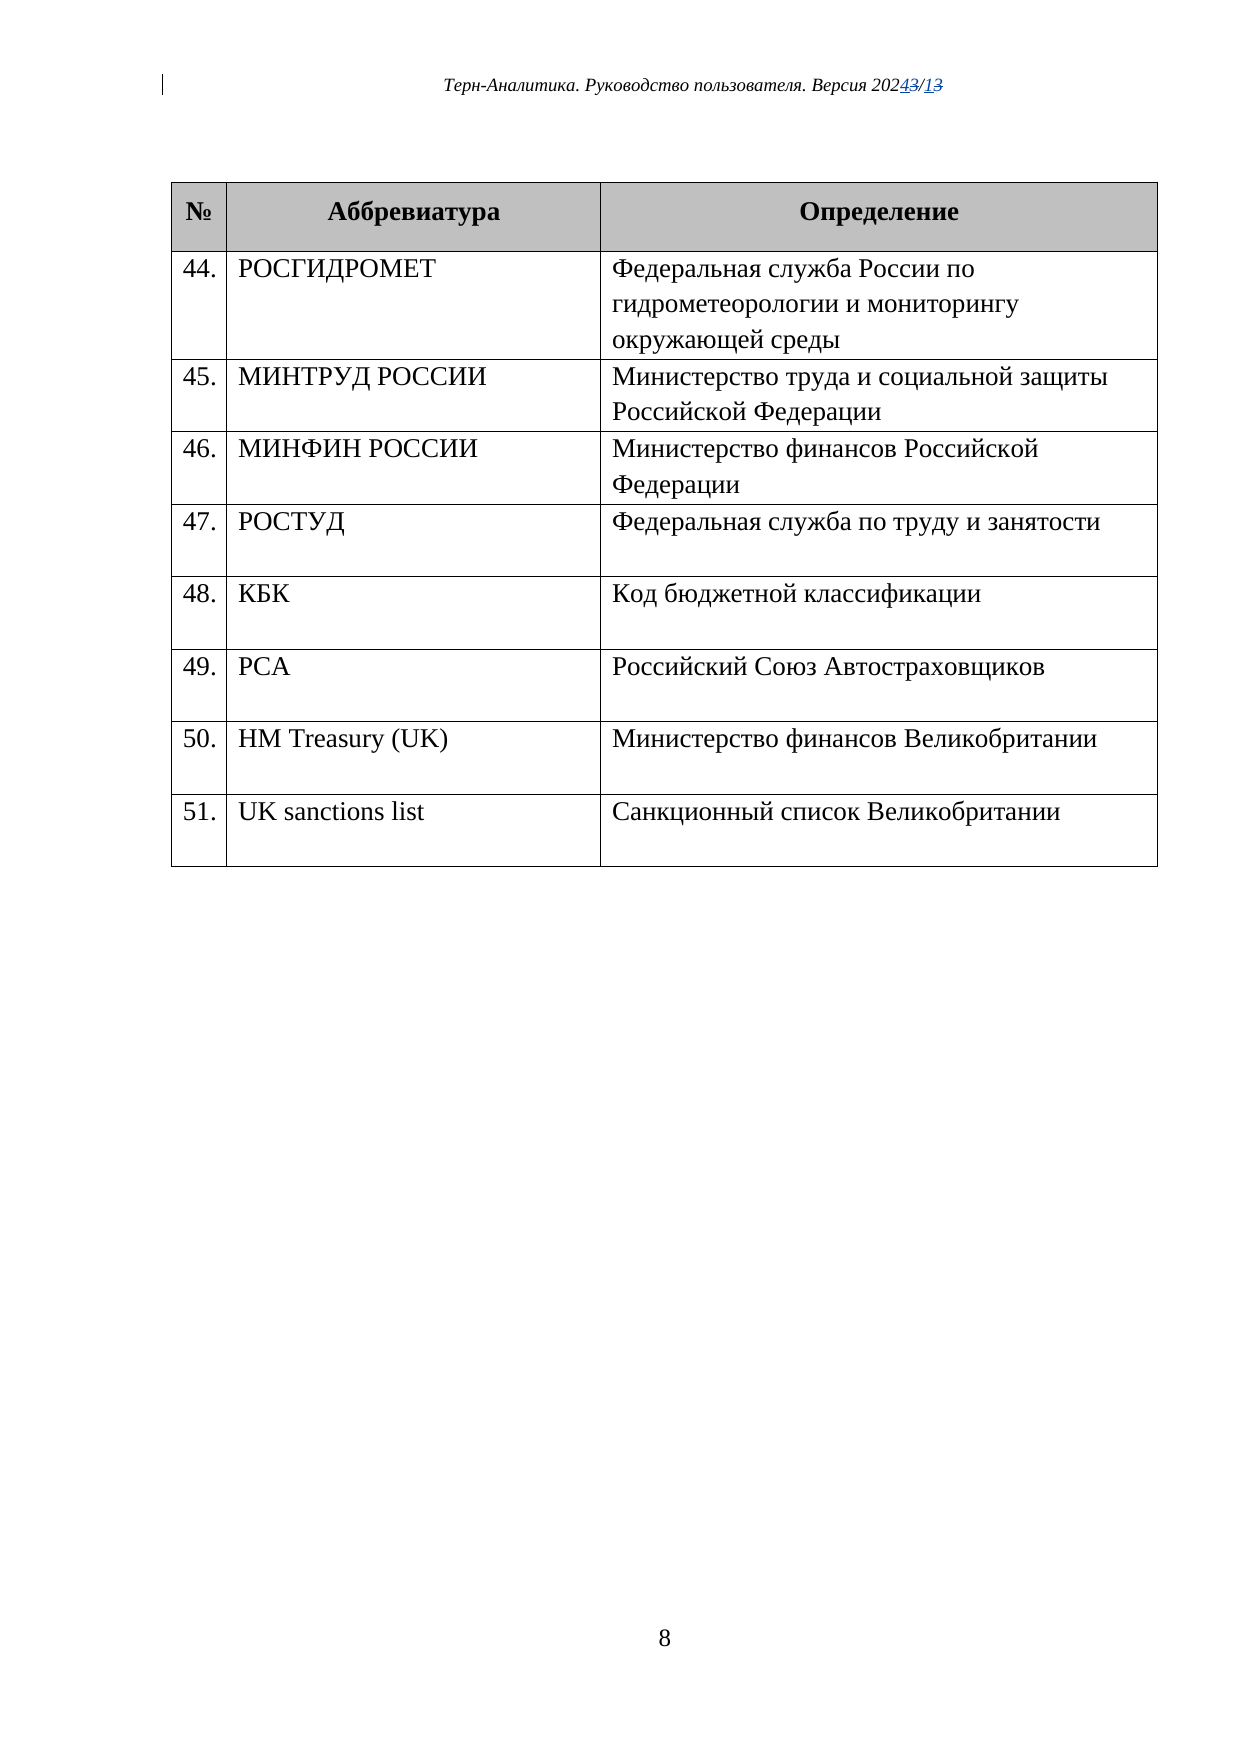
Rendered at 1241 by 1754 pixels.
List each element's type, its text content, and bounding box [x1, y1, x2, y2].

table_cell Министерство финансов Великобритании [601, 722, 1157, 794]
table_header Аббревиатура [227, 183, 600, 251]
table_cell [172, 650, 226, 721]
table_cell [172, 577, 226, 649]
table_cell [172, 432, 226, 504]
table_cell [172, 505, 226, 576]
table_cell КБК [227, 577, 600, 649]
table_header № [172, 183, 226, 251]
table_cell UK sanctions list [227, 795, 600, 866]
table_cell [172, 795, 226, 866]
table_cell РОСТУД [227, 505, 600, 576]
table_cell Министерство труда и социальной защиты Российской Федерации [601, 360, 1157, 431]
table_cell Федеральная служба по труду и занятости [601, 505, 1157, 576]
table_cell МИНФИН РОССИИ [227, 432, 600, 504]
table_cell [172, 722, 226, 794]
table_cell РОСГИДРОМЕТ [227, 252, 600, 359]
table_cell HM Treasury (UK) [227, 722, 600, 794]
table_cell Федеральная служба России по гидрометеорологии и мониторингу окружающей среды [601, 252, 1157, 359]
table_cell Министерство финансов Российской Федерации [601, 432, 1157, 504]
table_cell Российский Союз Автостраховщиков [601, 650, 1157, 721]
table_header Определение [601, 183, 1157, 251]
table_cell РСА [227, 650, 600, 721]
table_cell [172, 252, 226, 359]
table_cell [172, 360, 226, 431]
table_cell МИНТРУД РОССИИ [227, 360, 600, 431]
table_cell Код бюджетной классификации [601, 577, 1157, 649]
table_cell Санкционный список Великобритании [601, 795, 1157, 866]
